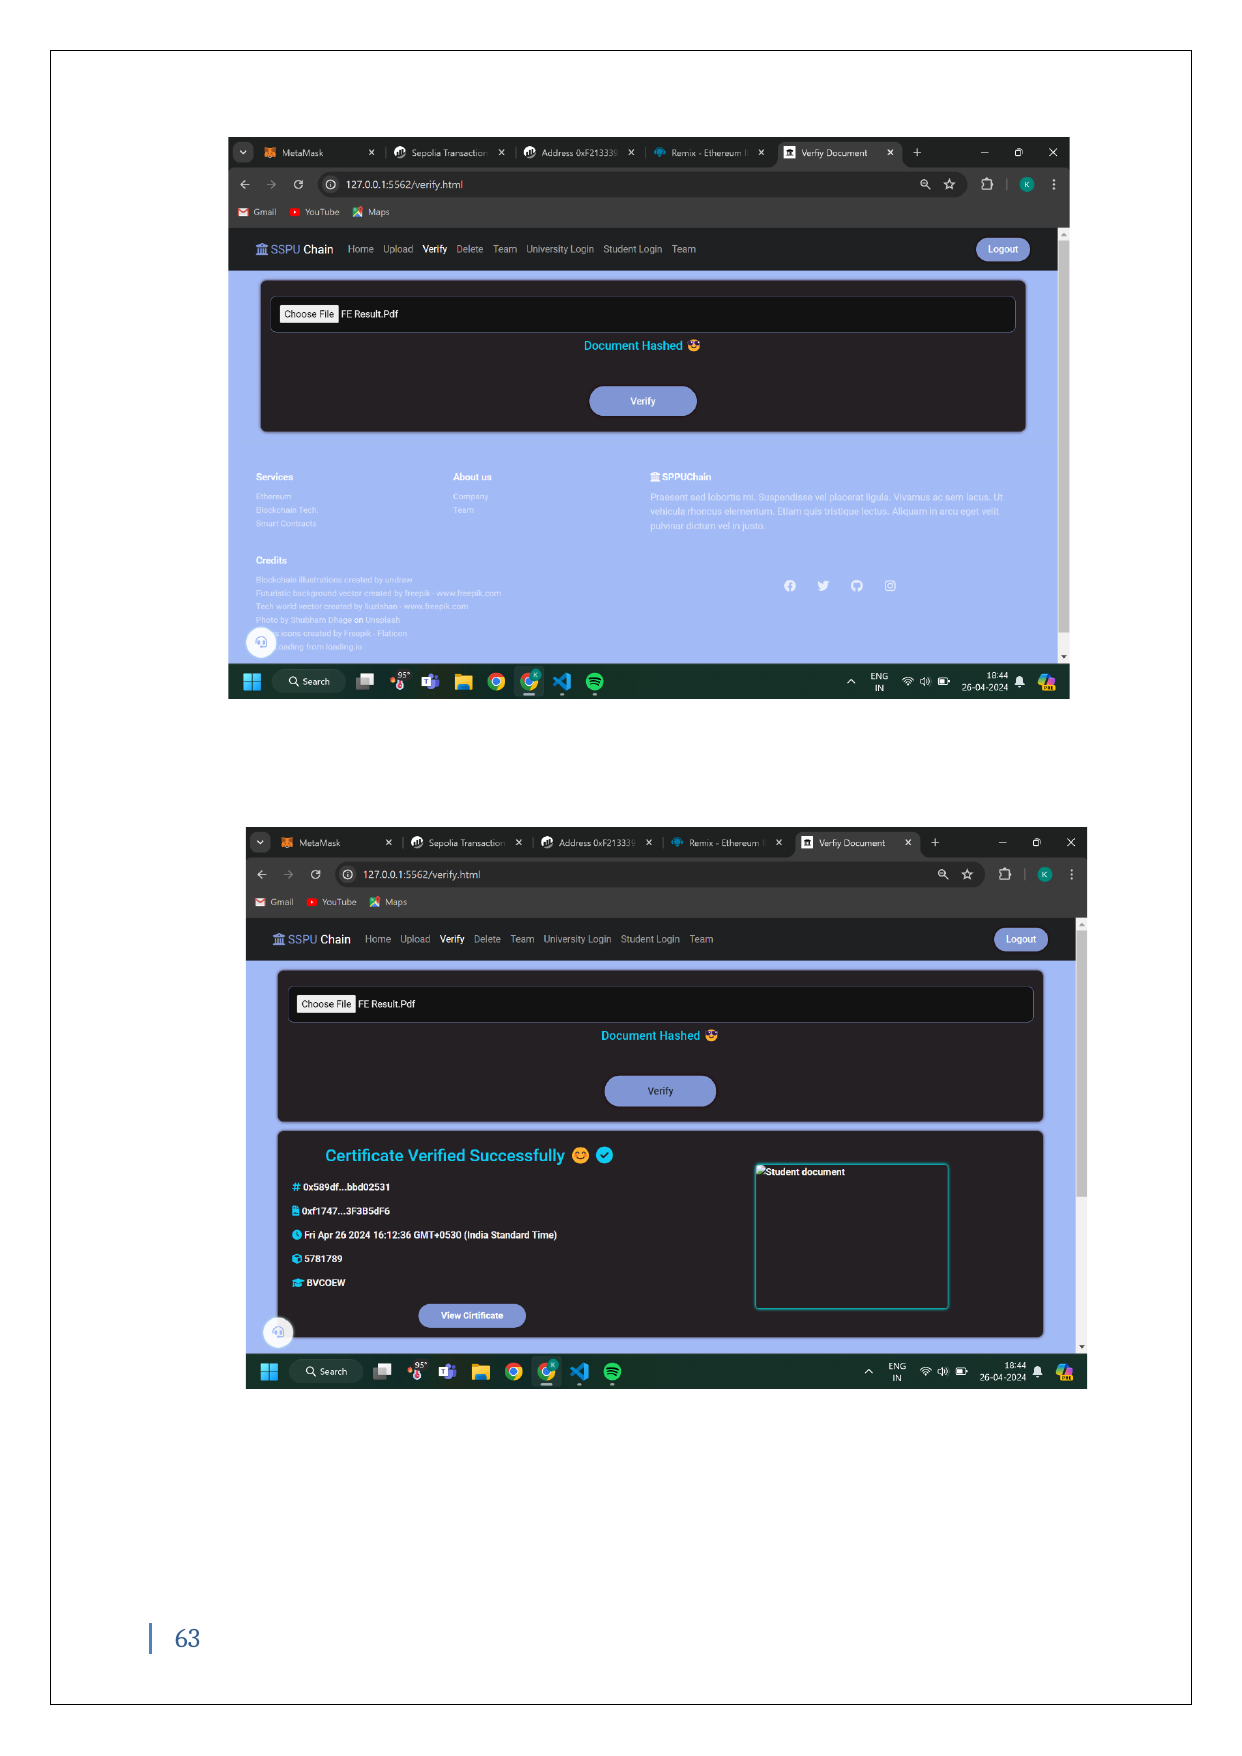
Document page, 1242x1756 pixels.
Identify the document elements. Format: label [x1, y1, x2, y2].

picture [245, 827, 1088, 1389]
picture [228, 137, 1070, 699]
